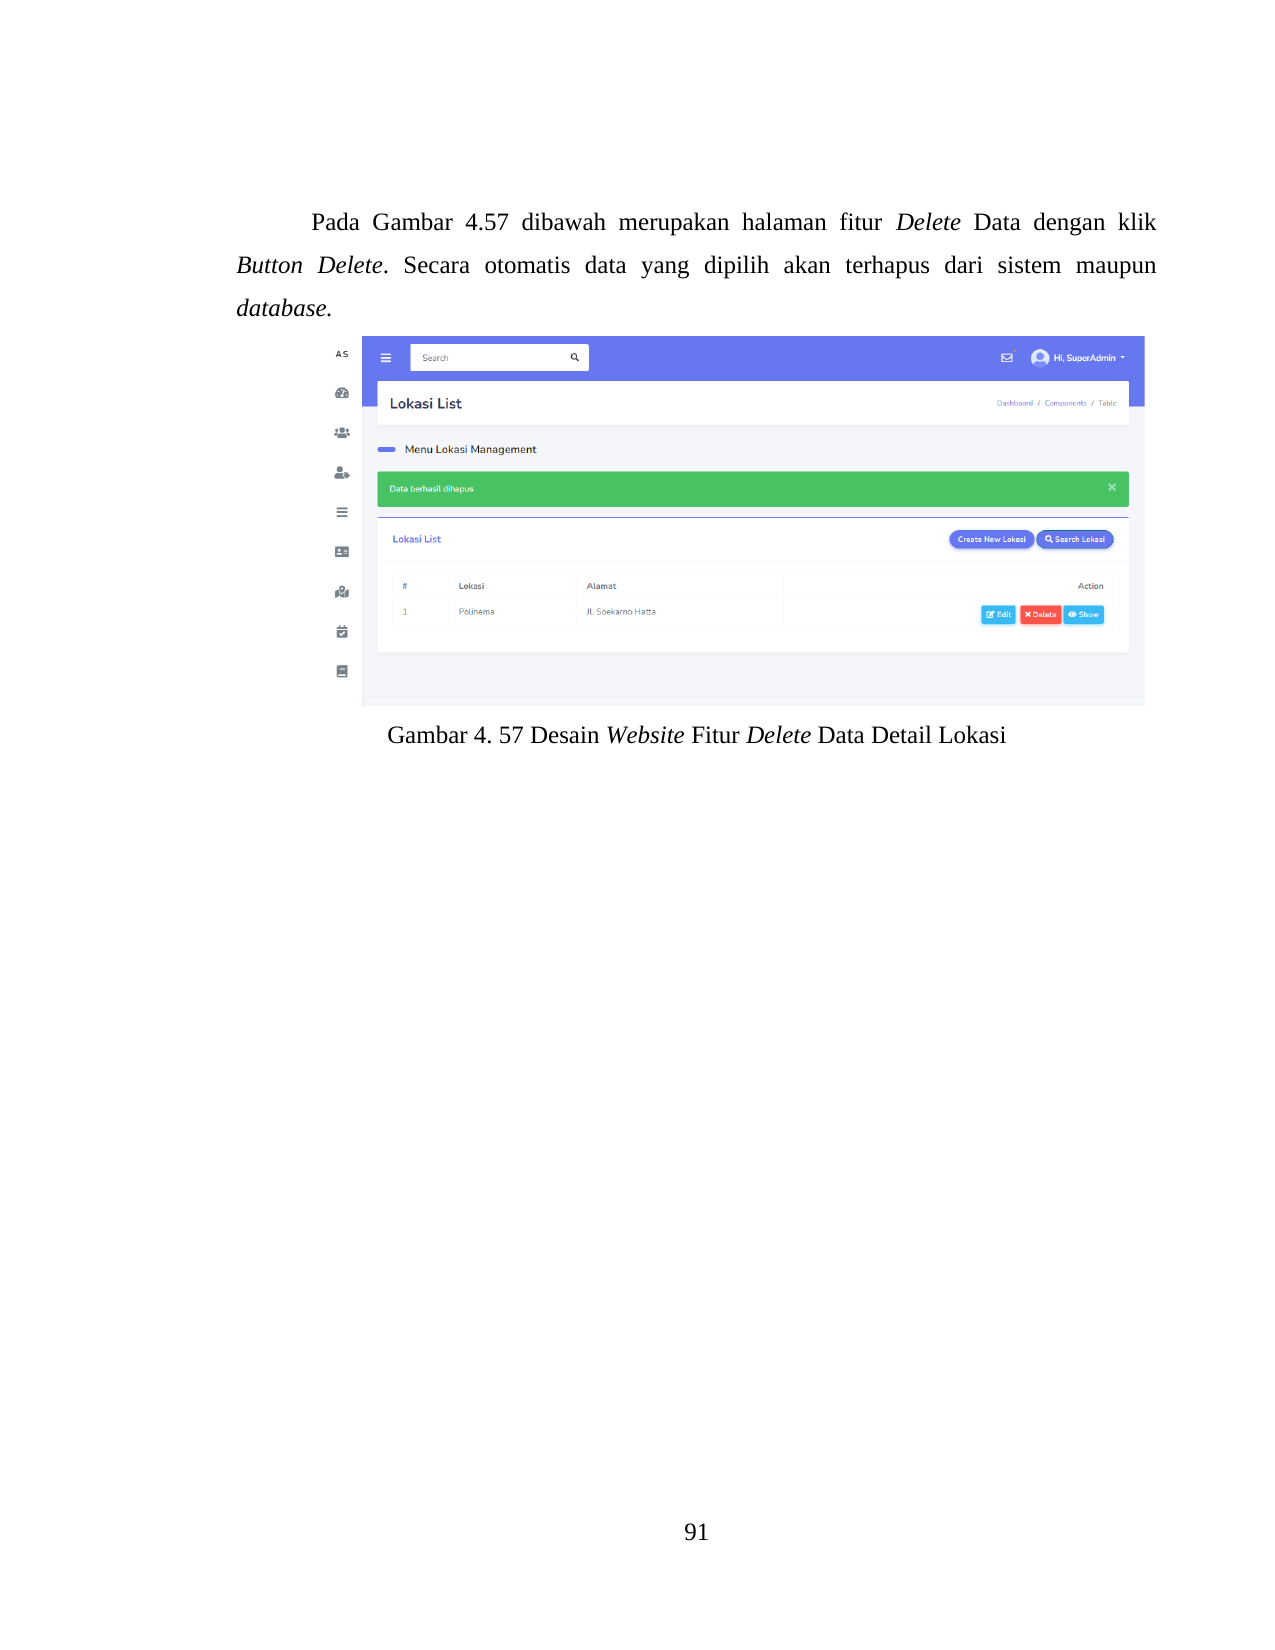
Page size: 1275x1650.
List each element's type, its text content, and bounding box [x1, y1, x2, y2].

text Pada Gambar 4.57 dibawah merupakan halaman fitur Delete Data dengan klik Button Delete. Secara otomatis data yang dipilih akan terhapus dari sistem maupun database. [236, 207, 1157, 322]
text Gambar 4. 57 Desain Website Fitur Delete Data Detail Lokasi [236, 720, 1157, 749]
picture [322, 336, 1145, 706]
